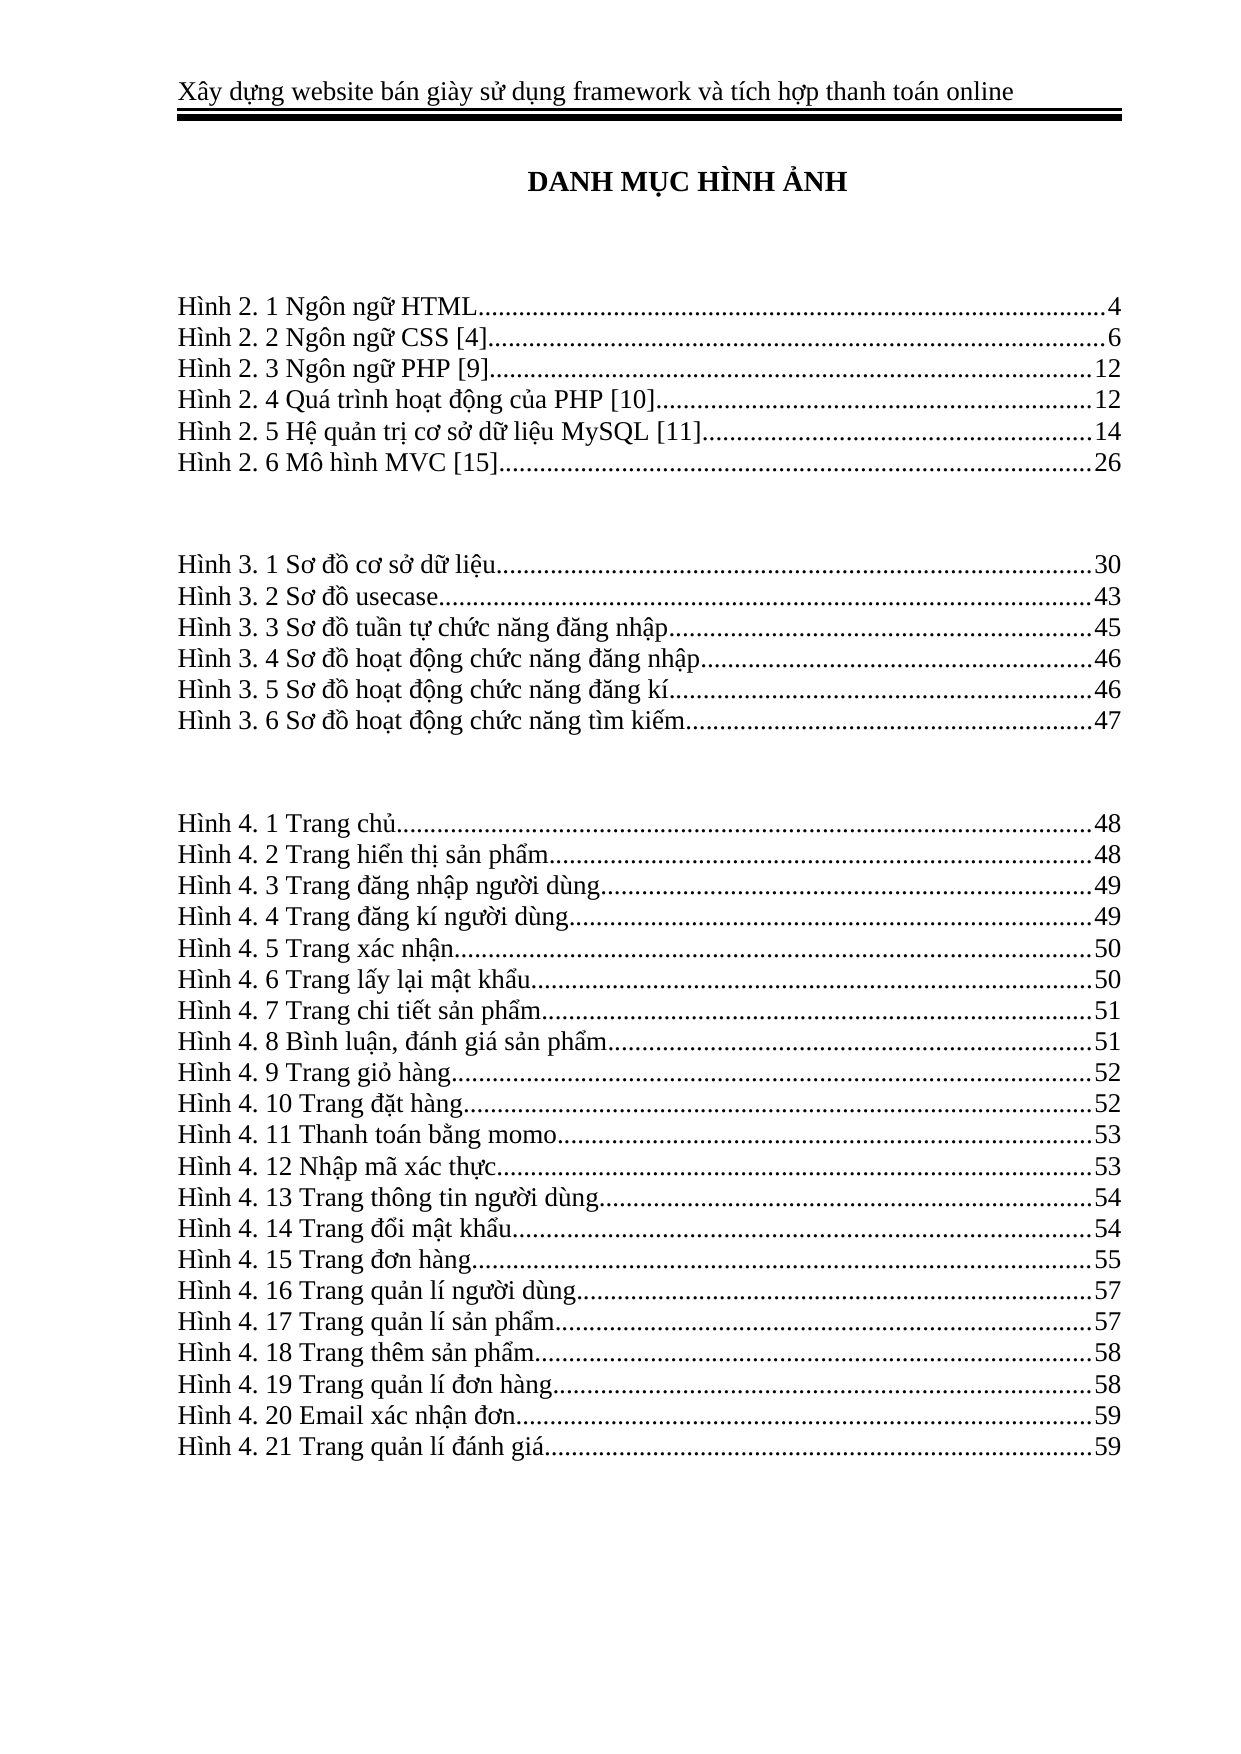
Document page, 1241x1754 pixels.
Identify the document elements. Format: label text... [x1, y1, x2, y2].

text Hình 2. 2 Ngôn ngữ CSS [4] 6 [177, 321, 1122, 352]
text Hình 4. 8 Bình luận, đánh giá sản phẩm 51 [177, 1025, 1122, 1056]
text Hình 3. 4 Sơ đồ hoạt động chức năng đăng nhập 46 [177, 642, 1122, 673]
text Hình 2. 3 Ngôn ngữ PHP [9] 12 [177, 352, 1122, 383]
text Hình 4. 19 Trang quản lí đơn hàng 58 [177, 1368, 1122, 1399]
text Hình 3. 1 Sơ đồ cơ sở dữ liệu 30 [177, 548, 1122, 580]
text Hình 4. 13 Trang thông tin người dùng 54 [177, 1181, 1122, 1212]
text Hình 3. 3 Sơ đồ tuần tự chức năng đăng nhập 45 [177, 611, 1122, 642]
text Hình 4. 2 Trang hiển thị sản phẩm 48 [177, 838, 1122, 869]
text Hình 4. 5 Trang xác nhận 50 [177, 932, 1122, 963]
text Hình 4. 3 Trang đăng nhập người dùng 49 [177, 869, 1122, 901]
text Hình 3. 2 Sơ đồ usecase 43 [177, 580, 1122, 611]
text Hình 4. 4 Trang đăng kí người dùng 49 [177, 901, 1122, 932]
text Hình 4. 18 Trang thêm sản phẩm 58 [177, 1337, 1122, 1368]
text Hình 2. 1 Ngôn ngữ HTML 4 [177, 290, 1122, 321]
text Hình 4. 16 Trang quản lí người dùng 57 [177, 1274, 1122, 1305]
text Hình 4. 6 Trang lấy lại mật khẩu 50 [177, 963, 1122, 994]
text Hình 3. 6 Sơ đồ hoạt động chức năng tìm kiếm 47 [177, 704, 1122, 735]
text Hình 4. 14 Trang đổi mật khẩu 54 [177, 1212, 1122, 1243]
text Hình 4. 17 Trang quản lí sản phẩm 57 [177, 1305, 1122, 1337]
text Hình 4. 11 Thanh toán bằng momo 53 [177, 1118, 1122, 1150]
text Hình 2. 4 Quá trình hoạt động của PHP [10] 12 [177, 383, 1122, 414]
text Hình 4. 15 Trang đơn hàng 55 [177, 1243, 1122, 1274]
text Hình 4. 10 Trang đặt hàng 52 [177, 1087, 1122, 1118]
text Hình 2. 6 Mô hình MVC [15] 26 [177, 446, 1122, 477]
text Hình 4. 7 Trang chi tiết sản phẩm 51 [177, 994, 1122, 1025]
text Hình 4. 1 Trang chủ 48 [177, 807, 1122, 838]
text Hình 4. 20 Email xác nhận đơn 59 [177, 1399, 1122, 1430]
text Hình 4. 12 Nhập mã xác thực 53 [177, 1150, 1122, 1181]
text Hình 2. 5 Hệ quản trị cơ sở dữ liệu MySQL [11] 14 [177, 414, 1122, 446]
text DANH MỤC HÌNH ẢNH [252, 164, 1122, 198]
text Hình 4. 21 Trang quản lí đánh giá 59 [177, 1430, 1122, 1461]
text Hình 3. 5 Sơ đồ hoạt động chức năng đăng kí 46 [177, 673, 1122, 704]
text Hình 4. 9 Trang giỏ hàng 52 [177, 1056, 1122, 1087]
